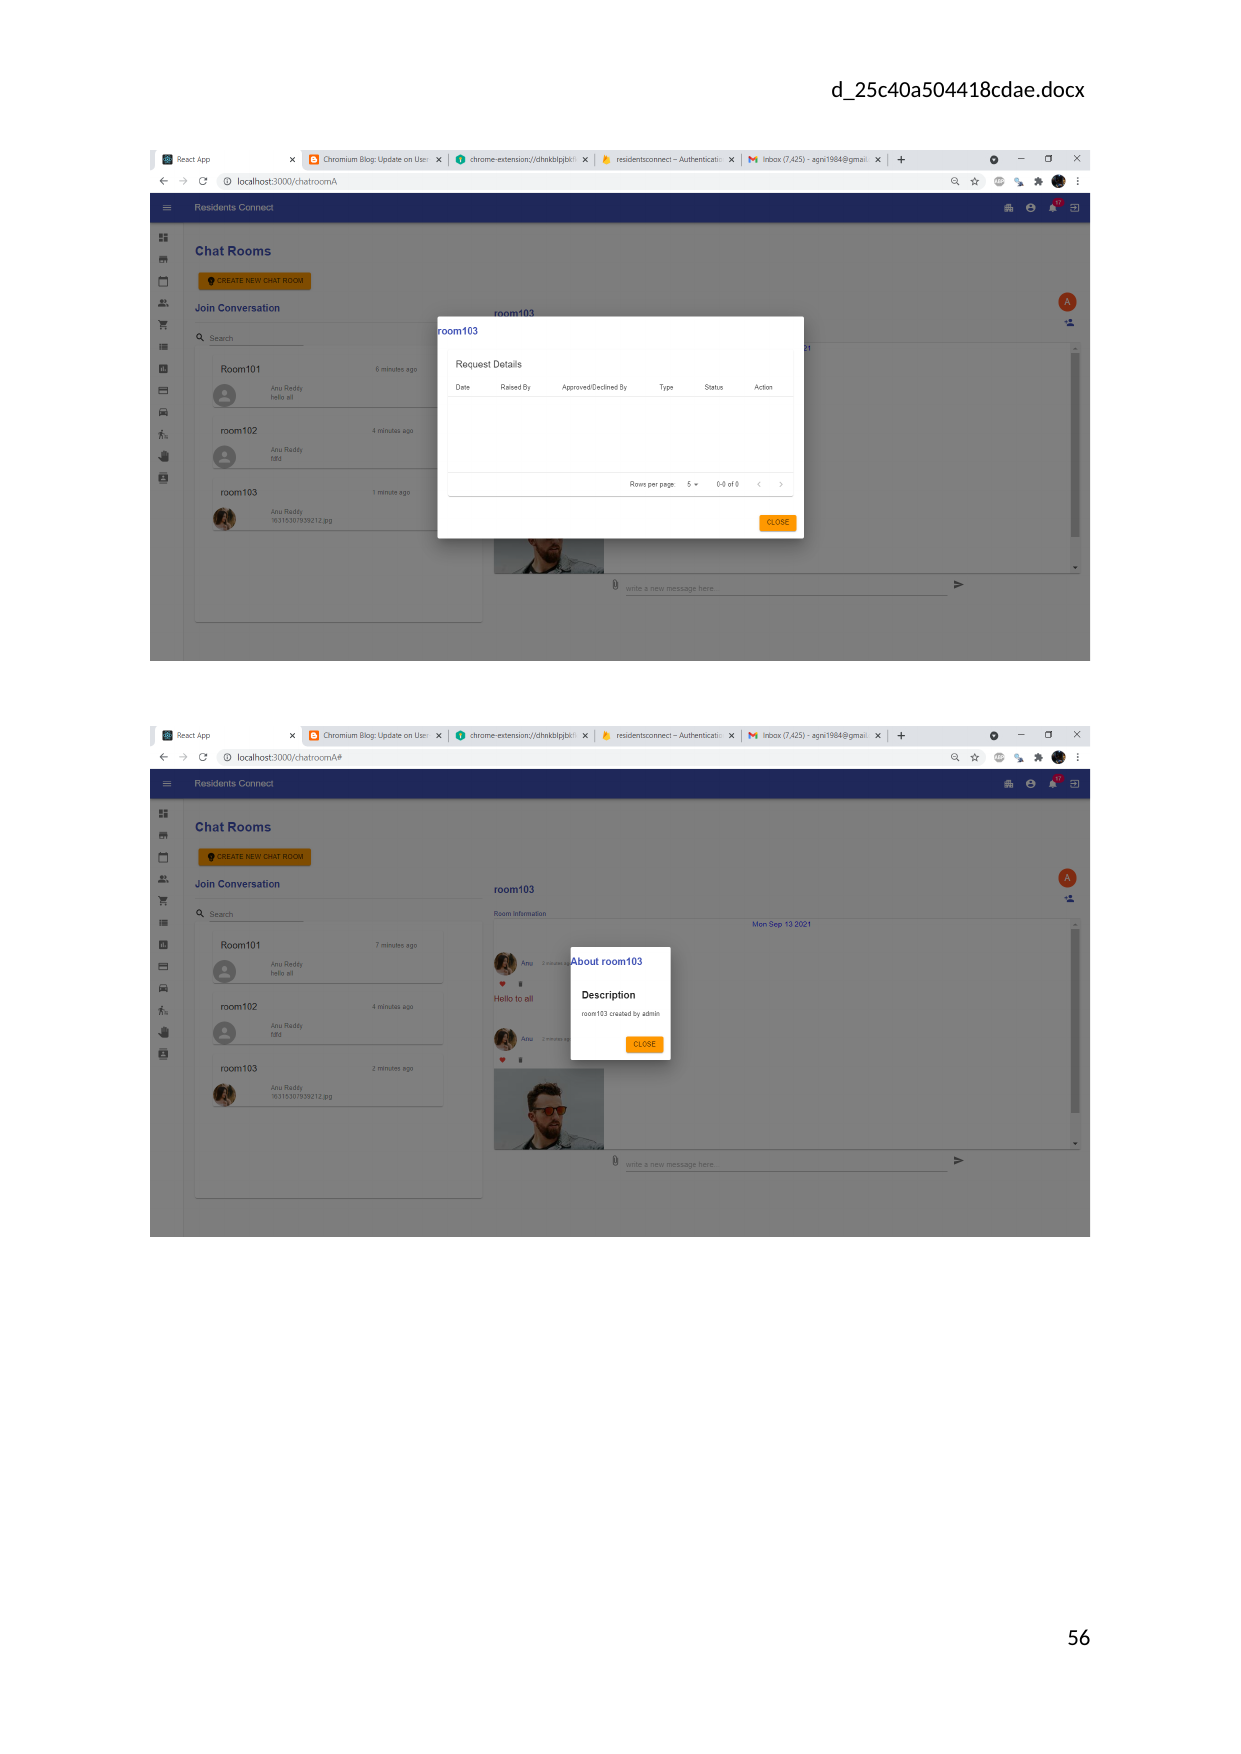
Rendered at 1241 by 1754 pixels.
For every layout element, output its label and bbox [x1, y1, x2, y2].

picture [150, 726, 1091, 1237]
picture [150, 150, 1091, 661]
